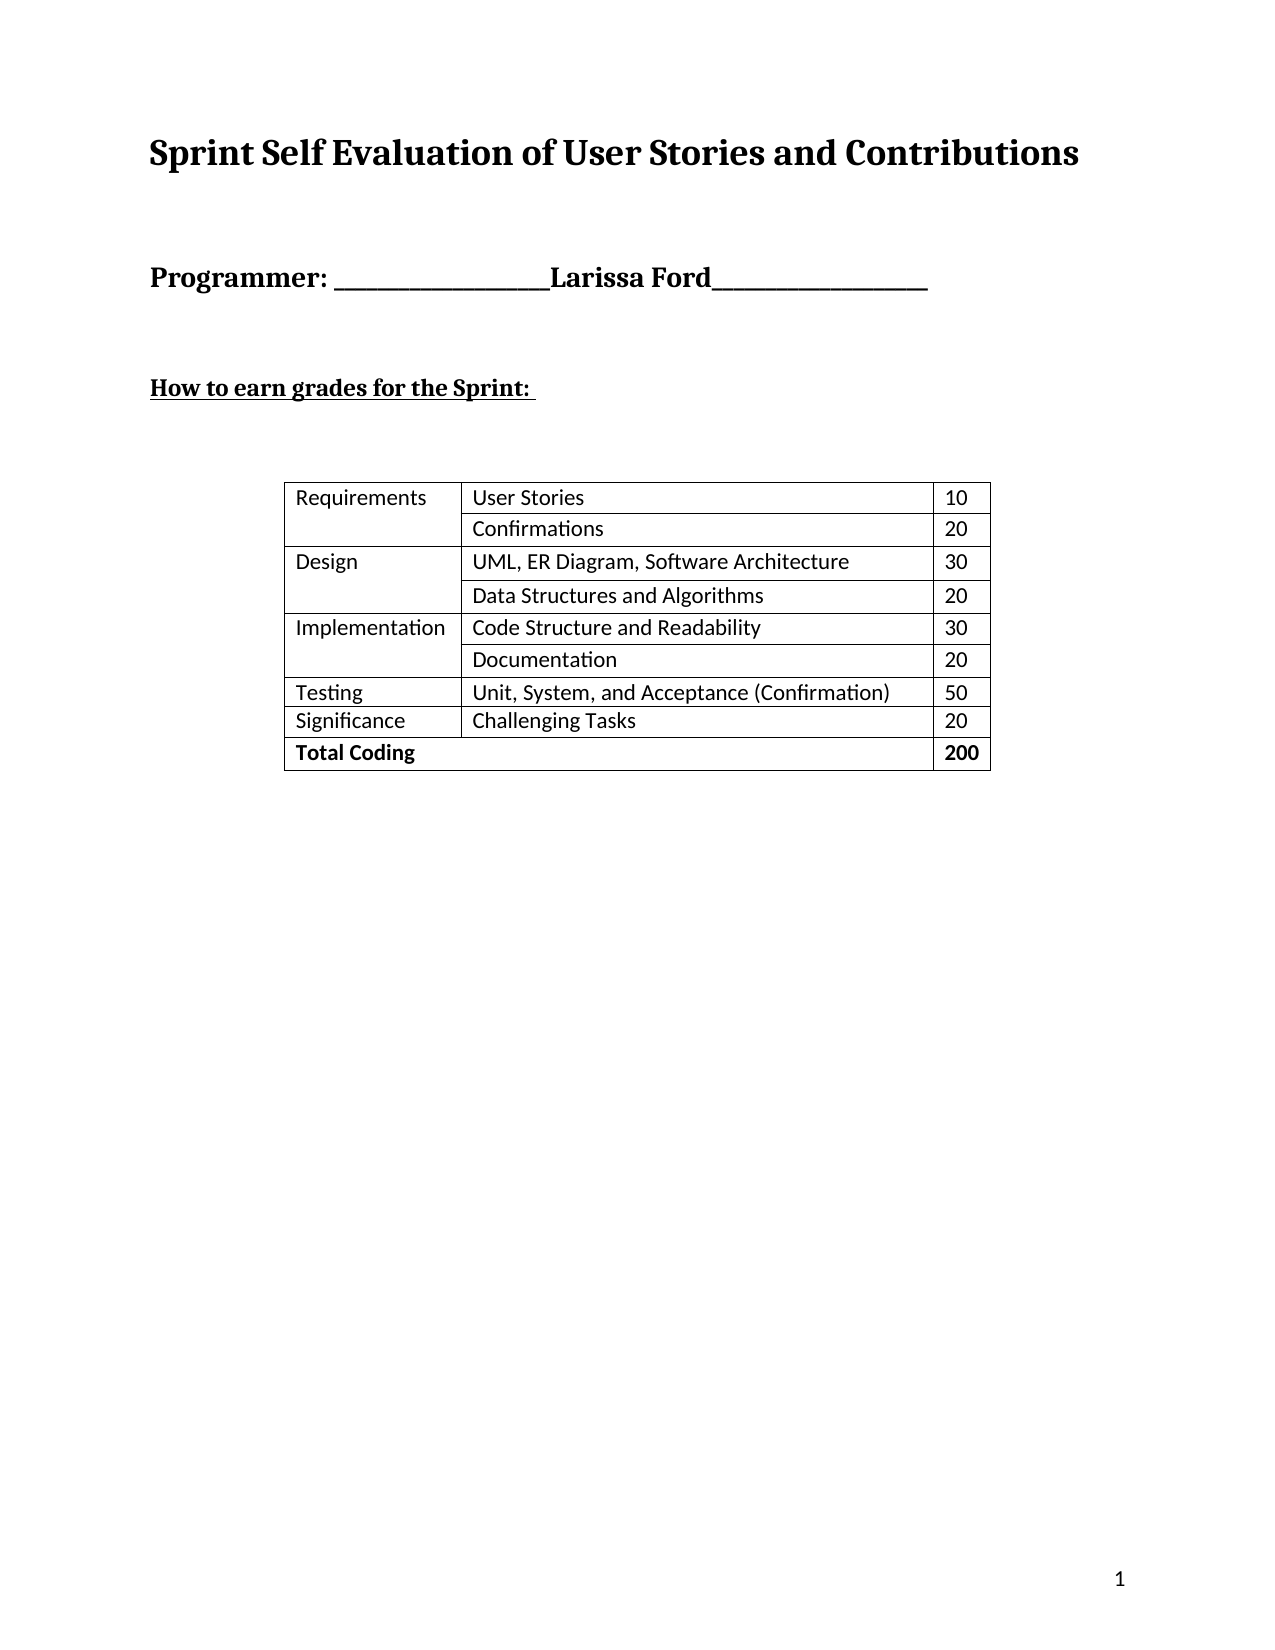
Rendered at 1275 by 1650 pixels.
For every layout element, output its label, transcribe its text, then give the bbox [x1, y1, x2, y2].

table_cell 20 [934, 645, 990, 677]
table_cell 50 [934, 678, 990, 706]
table_cell Data Structures and Algorithms [462, 581, 933, 612]
table_cell 20 [934, 514, 990, 546]
table_cell Design [285, 547, 461, 612]
table_header 10 [934, 483, 990, 513]
table_cell 200 [934, 738, 990, 770]
table_cell Testing [285, 678, 461, 706]
table_cell UML, ER Diagram, Software Architecture [462, 547, 933, 580]
table_cell Code Structure and Readability [462, 614, 933, 644]
table_cell Confirmations [462, 514, 933, 546]
table_cell Documentation [462, 645, 933, 677]
table_cell 20 [934, 707, 990, 737]
table_cell Total Coding [285, 738, 933, 770]
text Sprint Self Evaluation of User Stories and Contributions [150, 131, 1125, 174]
text Programmer: ____________________Larissa Ford____________________ [150, 261, 1125, 294]
table_cell Challenging Tasks [462, 707, 933, 737]
text How to earn grades for the Sprint: [150, 374, 1125, 403]
table_cell 30 [934, 547, 990, 580]
table_cell Unit, System, and Acceptance (Confirmation) [462, 678, 933, 706]
table_cell 20 [934, 581, 990, 612]
table_header Requirements [285, 483, 461, 546]
table_cell Implementation [285, 614, 461, 677]
table_cell 30 [934, 614, 990, 644]
table_header User Stories [462, 483, 933, 513]
table_cell Significance [285, 707, 461, 737]
